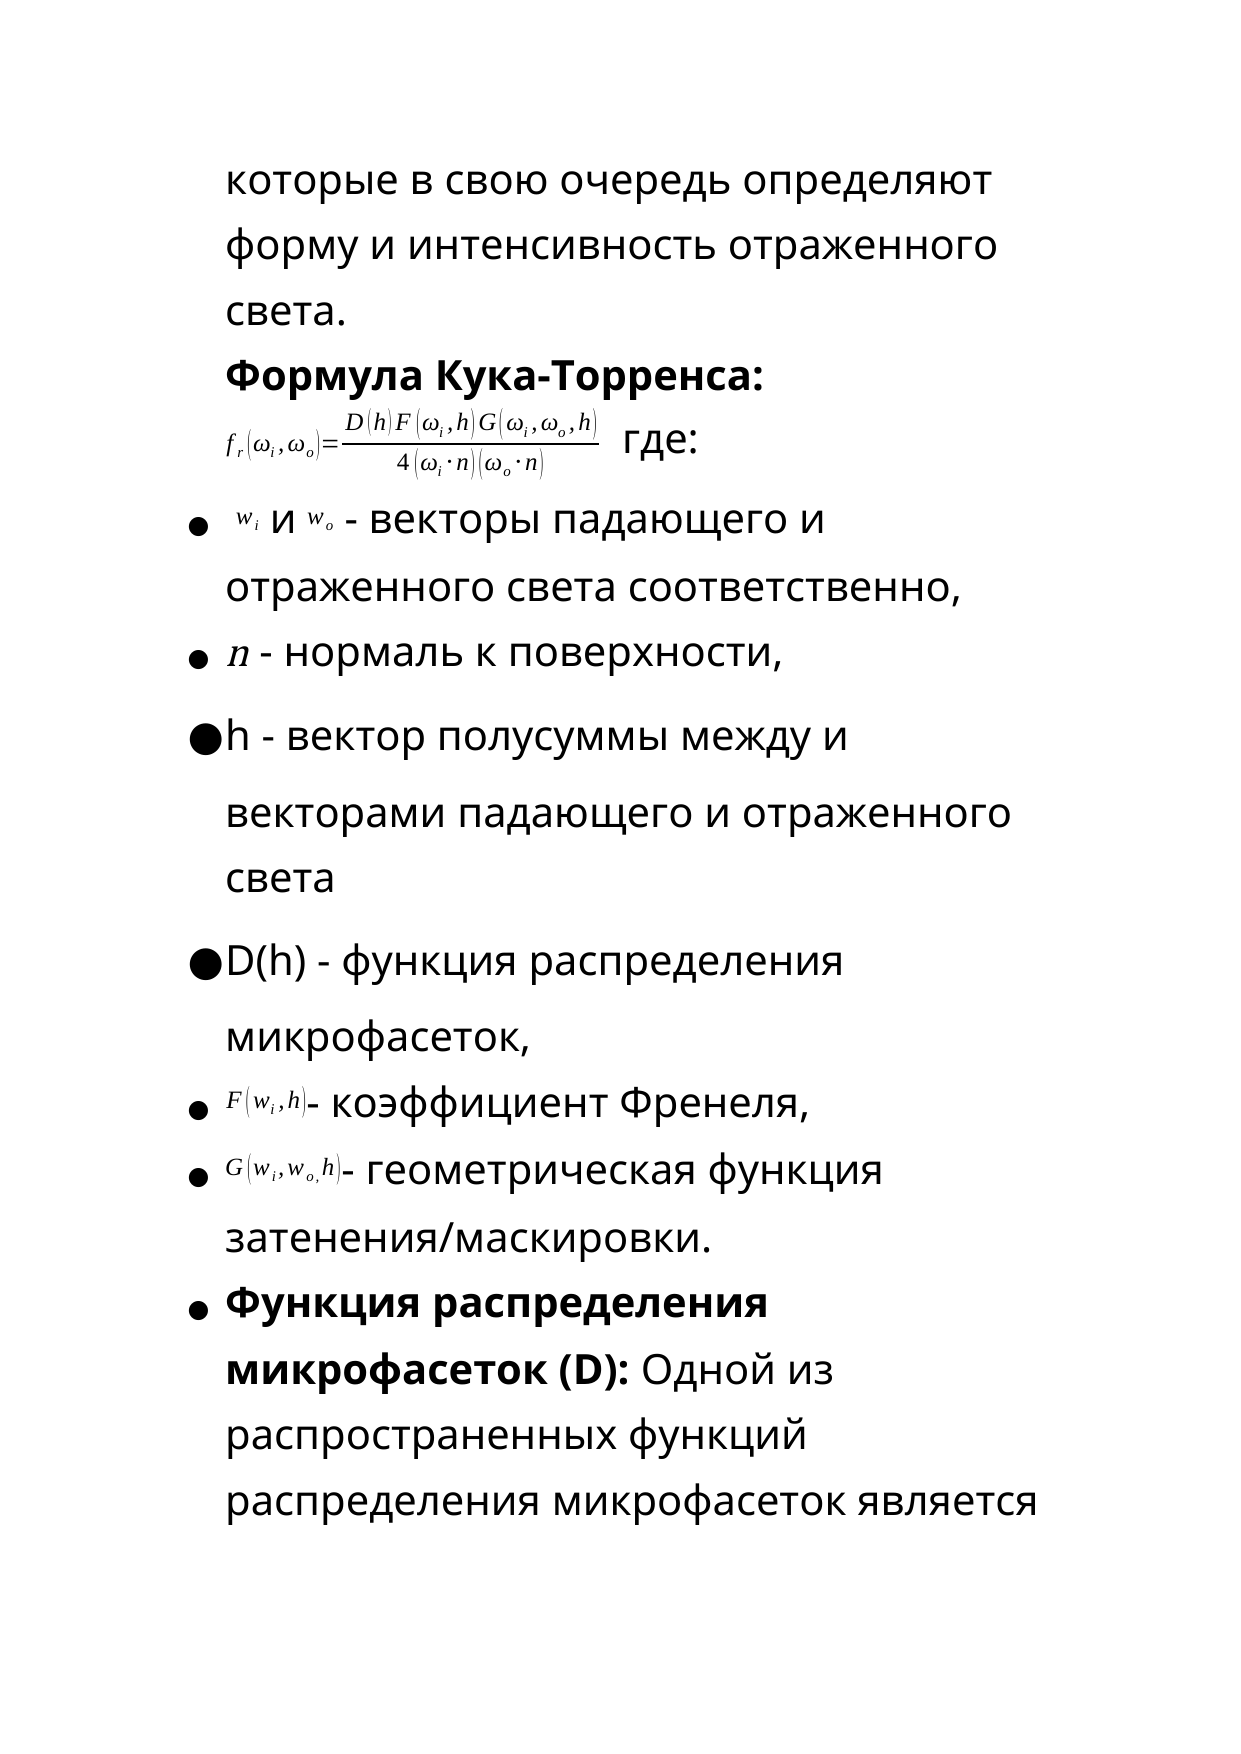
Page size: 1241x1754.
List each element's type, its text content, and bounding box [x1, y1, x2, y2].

list - геометрическая функция затенения/маскировки. [187, 1140, 1090, 1264]
list - коэффициент Френеля, [187, 1072, 1090, 1131]
text Формула Кука-Торренса: где: [225, 346, 1090, 481]
list n - нормаль к поверхности, [187, 622, 1090, 680]
list h - вектор полусуммы между и векторами падающего и отраженного света [187, 689, 1090, 905]
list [187, 1273, 1090, 1527]
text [225, 150, 1090, 337]
list D(h) - функция распределения микрофасеток, [187, 913, 1090, 1064]
list и - векторы падающего и отраженного света соответственно, [187, 489, 1090, 613]
